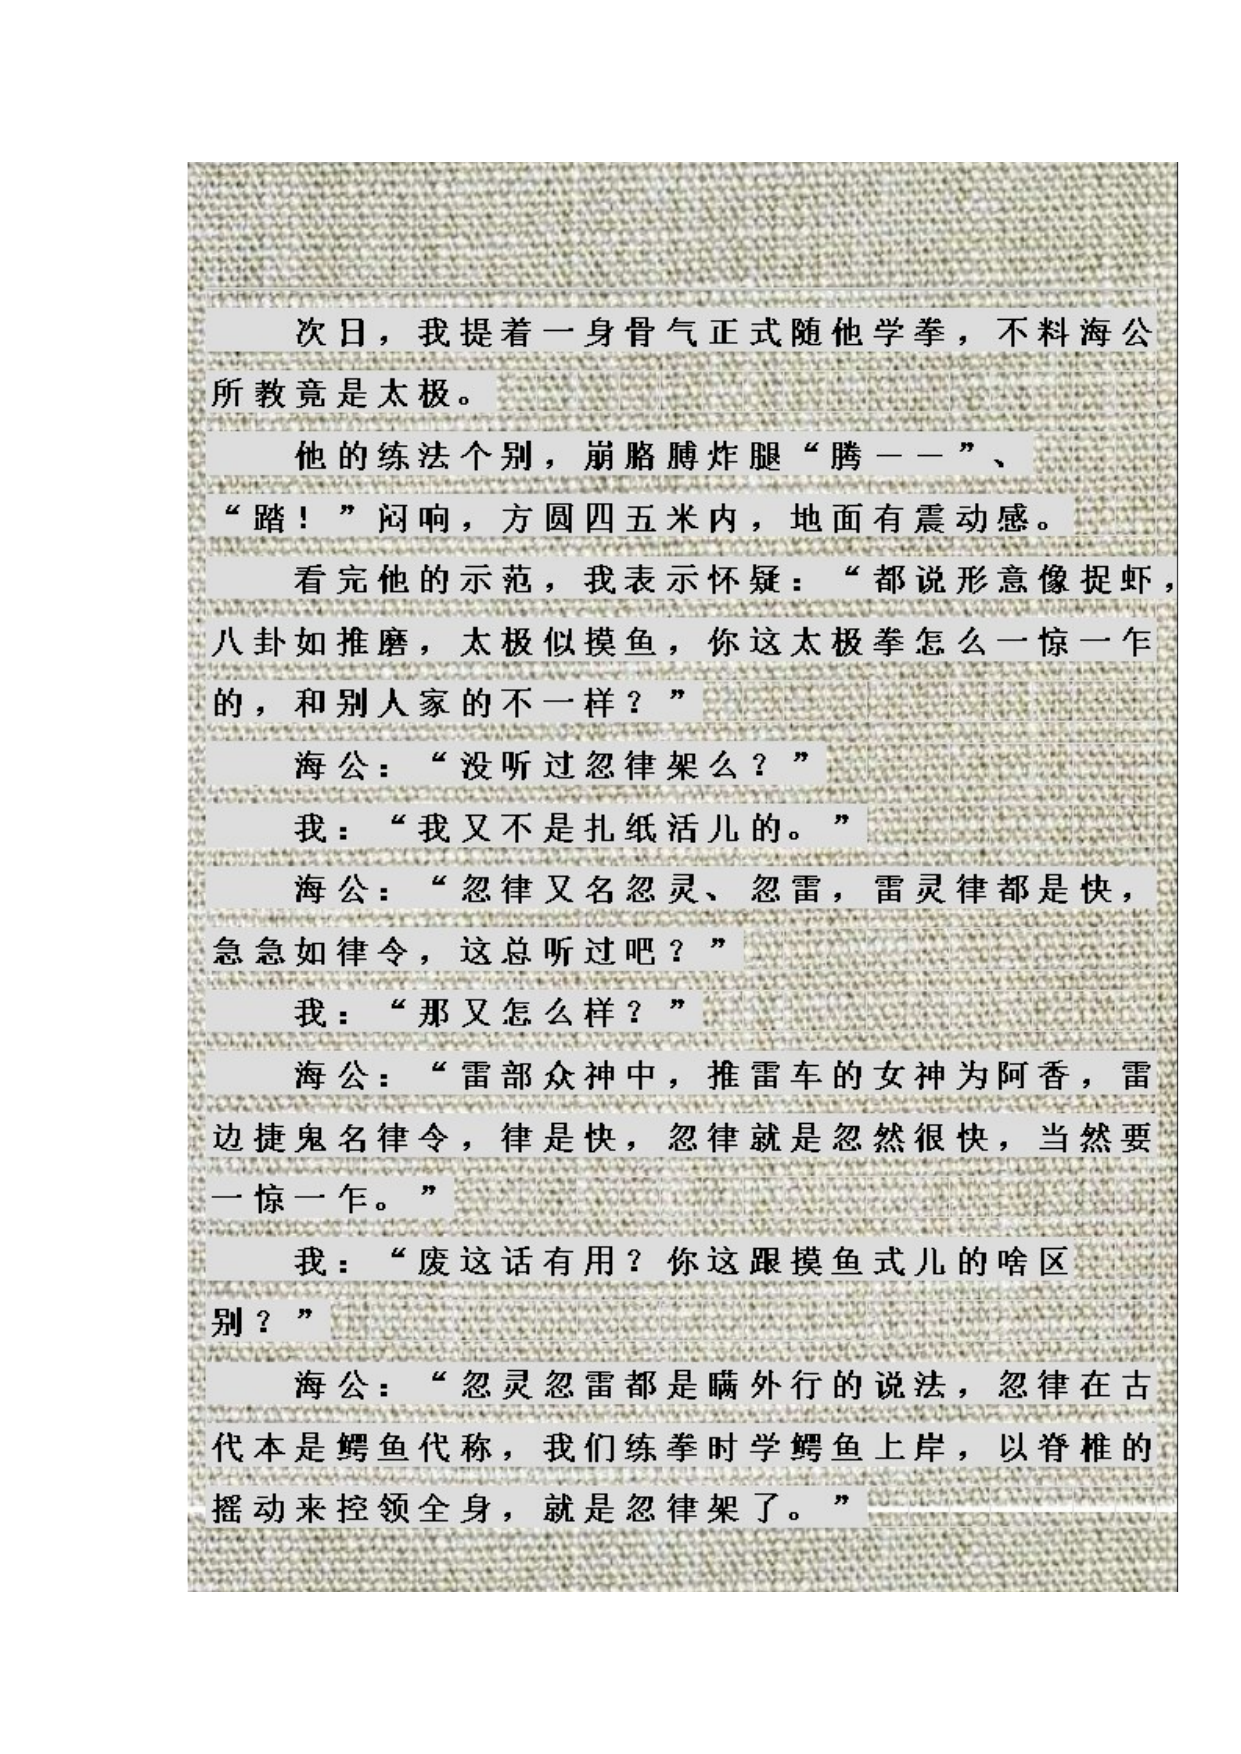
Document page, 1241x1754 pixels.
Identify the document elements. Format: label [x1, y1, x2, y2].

picture [187, 162, 1179, 1592]
